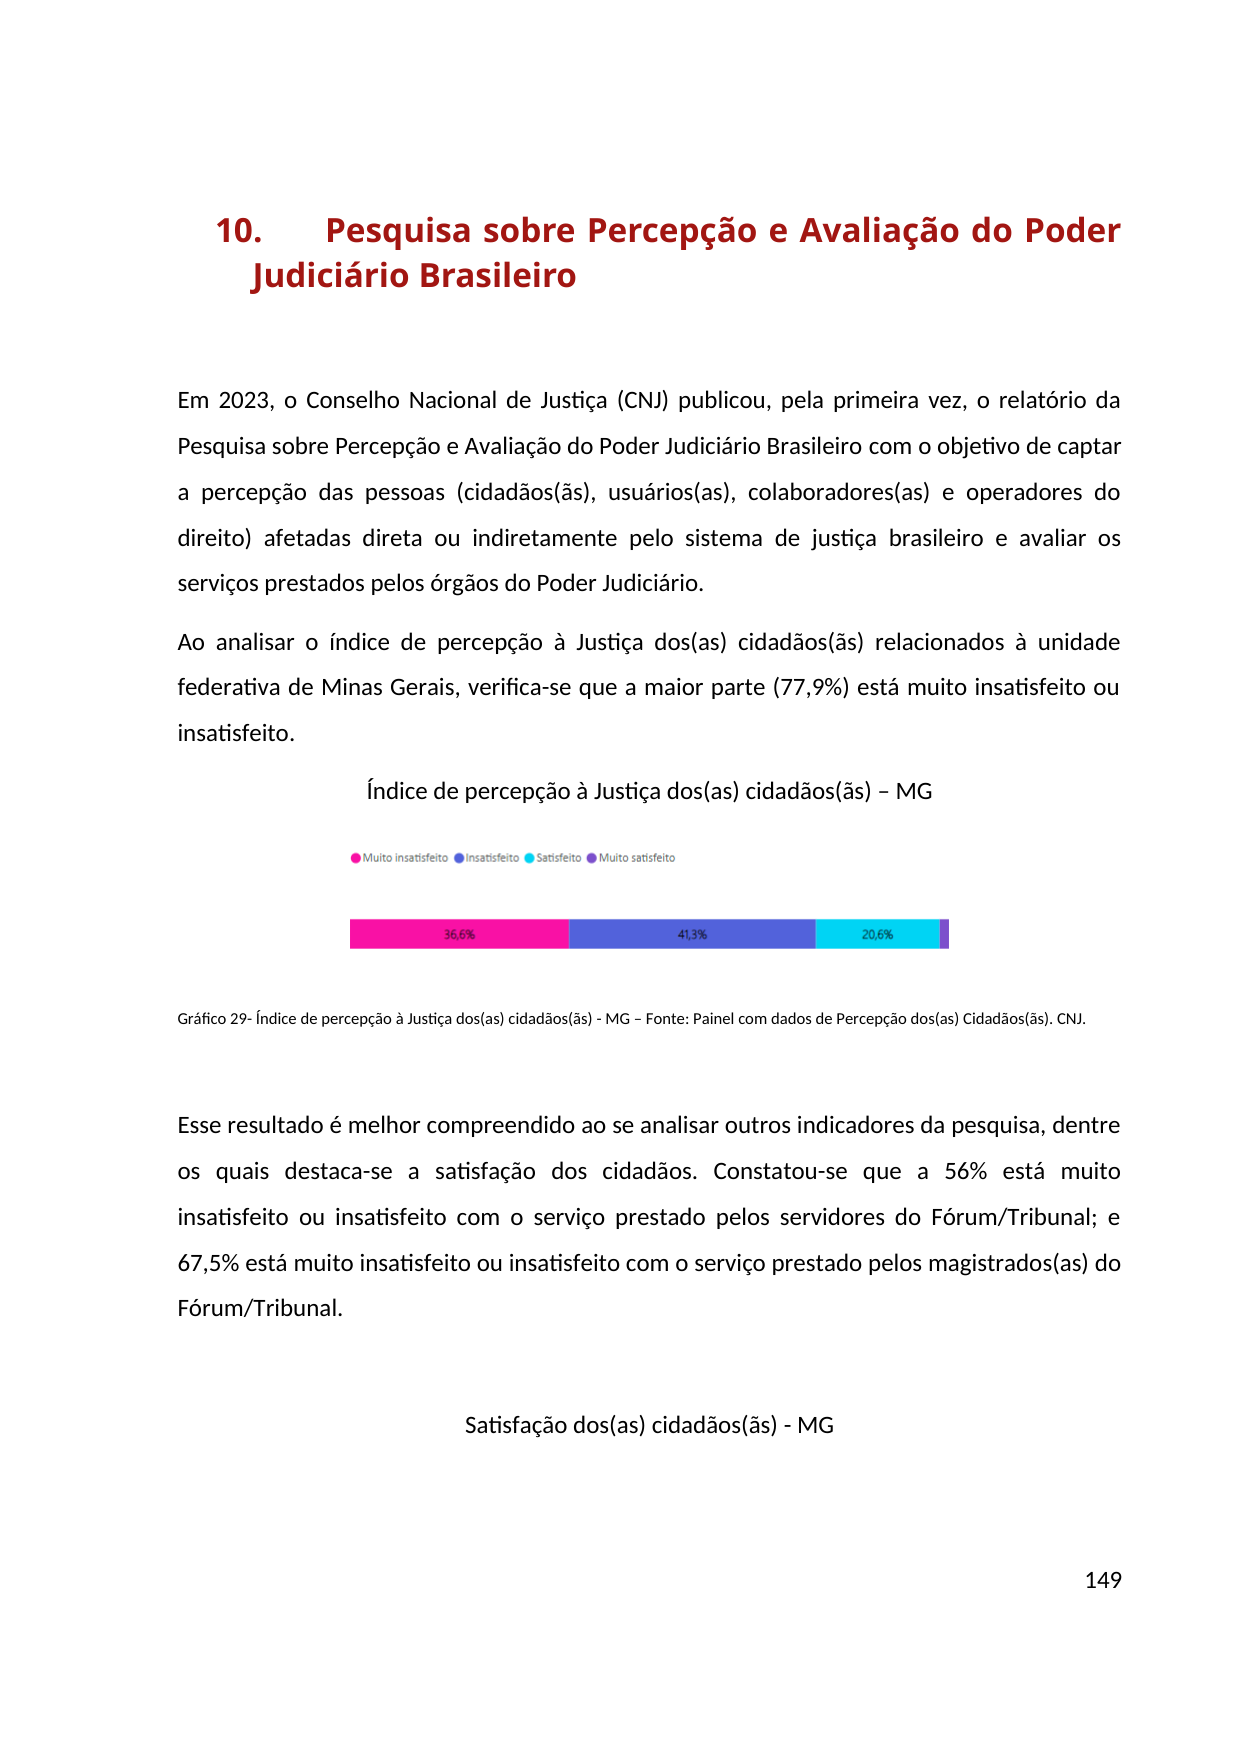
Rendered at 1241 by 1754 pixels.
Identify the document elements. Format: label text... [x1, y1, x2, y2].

text Satisfação dos(as) cidadãos(ãs) - MG [177, 1409, 1122, 1439]
text Gráfico 29- Índice de percepção à Justiça dos(as) cidadãos(ãs) - MG – Fonte: Painel com dados de Percepção dos(as) Cidadãos(ãs). CNJ. [177, 1008, 1122, 1029]
text Esse resultado é melhor compreendido ao se analisar outros indicadores da pesquisa, dentre os quais destaca-se a satisfação dos cidadãos. Constatou-se que a 56% está muito insatisfeito ou insatisfeito com o serviço prestado pelos servidores do Fórum/Tribunal; e 67,5% está muito insatisfeito ou insatisfeito com o serviço prestado pelos magistrados(as) do Fórum/Tribunal. [177, 1109, 1122, 1323]
subtitle Pesquisa sobre Percepção e Avaliação do Poder Judiciário Brasileiro [215, 206, 1122, 297]
text Índice de percepção à Justiça dos(as) cidadãos(ãs) – MG [177, 775, 1122, 806]
text Ao analisar o índice de percepção à Justiça dos(as) cidadãos(ãs) relacionados à unidade federativa de Minas Gerais, verifica-se que a maior parte (77,9%) está muito insatisfeito ou insatisfeito. [177, 626, 1122, 748]
text Em 2023, o Conselho Nacional de Justiça (CNJ) publicou, pela primeira vez, o relatório da Pesquisa sobre Percepção e Avaliação do Poder Judiciário Brasileiro com o objetivo de captar a percepção das pessoas (cidadãos(ãs), usuários(as), colaboradores(as) e operadores do direito) afetadas direta ou indiretamente pelo sistema de justiça brasileiro e avaliar os serviços prestados pelos órgãos do Poder Judiciário. [177, 384, 1122, 598]
